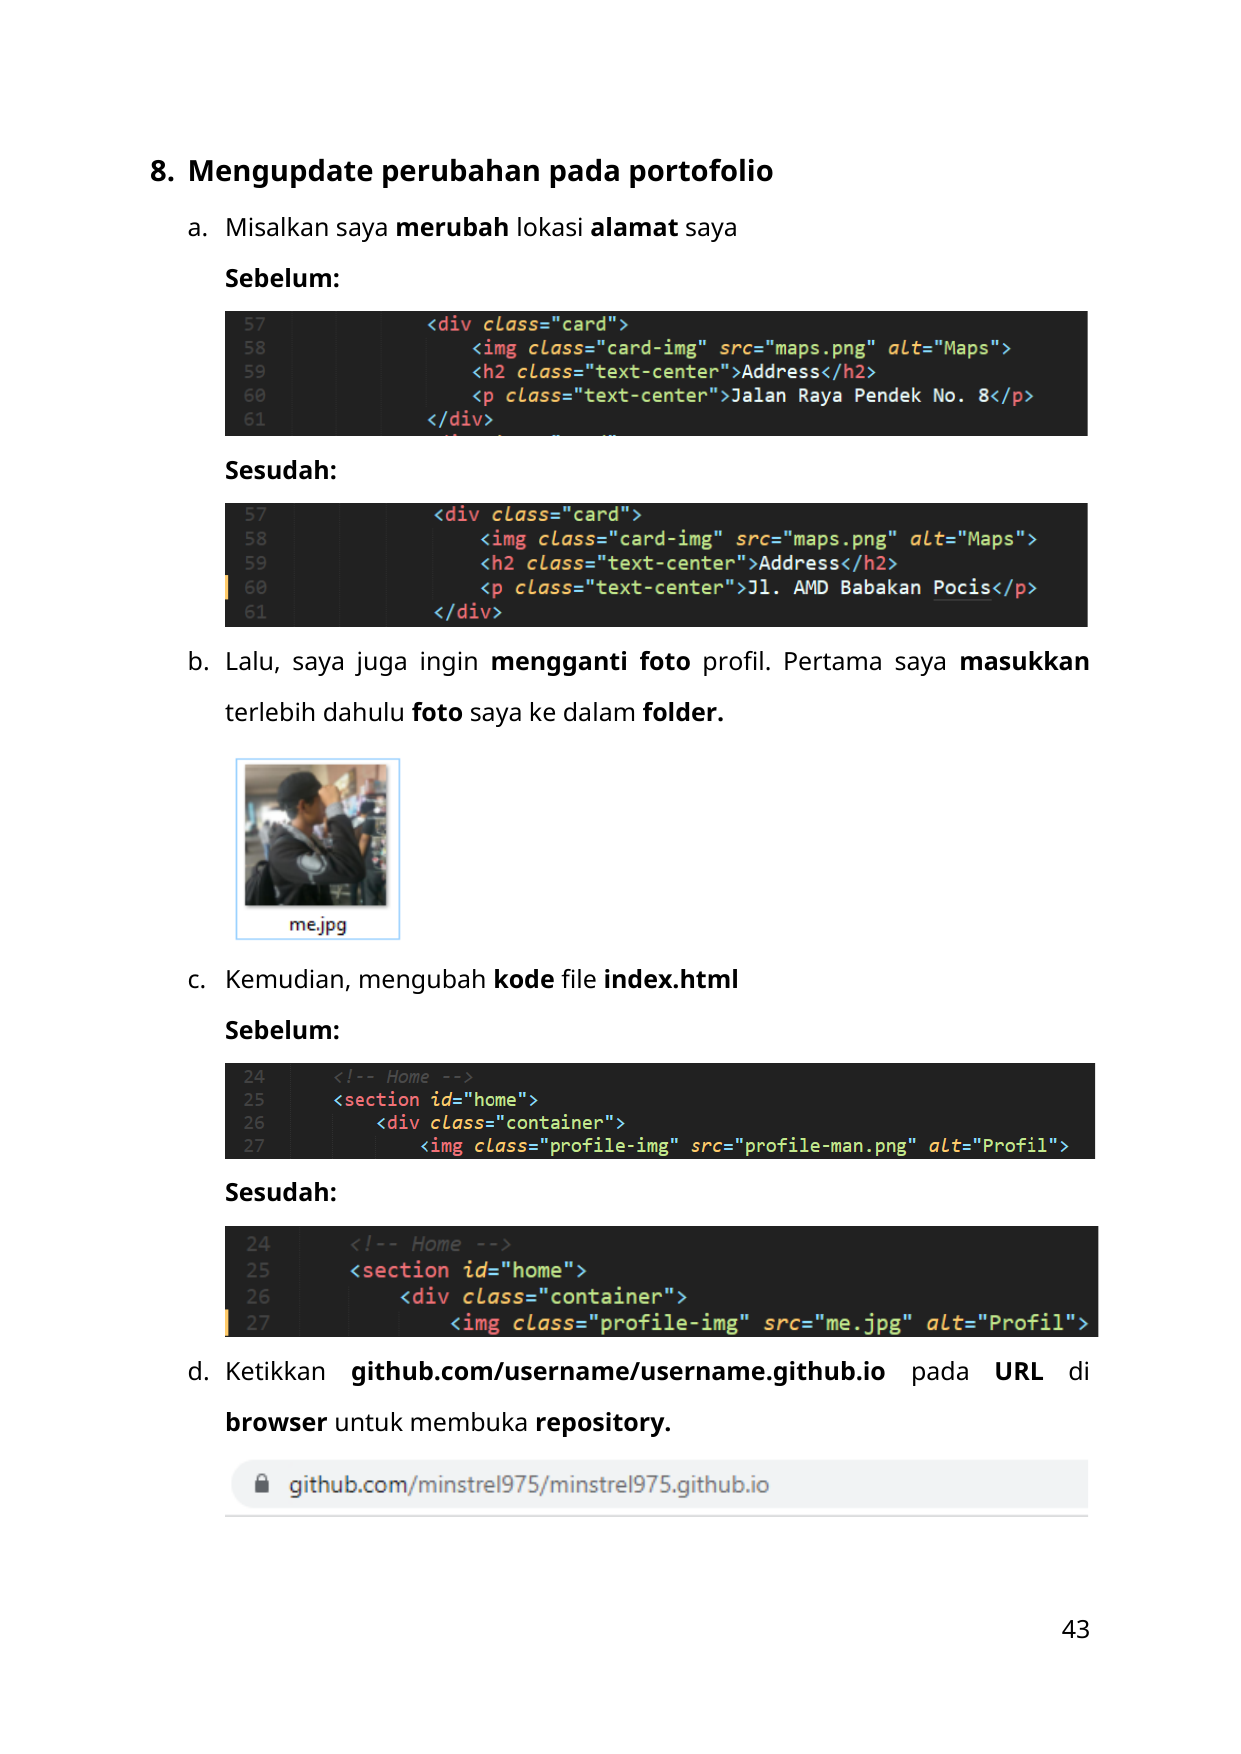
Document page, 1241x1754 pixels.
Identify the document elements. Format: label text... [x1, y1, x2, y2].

picture [225, 503, 1088, 627]
list Sesudah: [225, 452, 1090, 486]
picture [225, 1226, 1099, 1337]
picture [225, 746, 410, 945]
list Kemudian, mengubah kode file index.html [187, 962, 1090, 996]
list Sebelum: [225, 261, 1090, 294]
picture [225, 1063, 1096, 1159]
picture [225, 311, 1088, 436]
list Sesudah: [225, 1159, 1090, 1209]
picture [225, 1455, 1089, 1517]
list Misalkan saya merubah lokasi alamat saya [187, 209, 1090, 243]
list Ketikkan github.com/username/username.github.io pada URL di browser untuk membuka repository. [187, 1354, 1090, 1439]
list Lalu, saya juga ingin mengganti foto profil. Pertama saya masukkan terlebih dahulu foto saya ke dalam folder. [187, 644, 1090, 729]
list Sebelum: [225, 1013, 1090, 1047]
subtitle Mengupdate perubahan pada portofolio [150, 150, 1090, 190]
